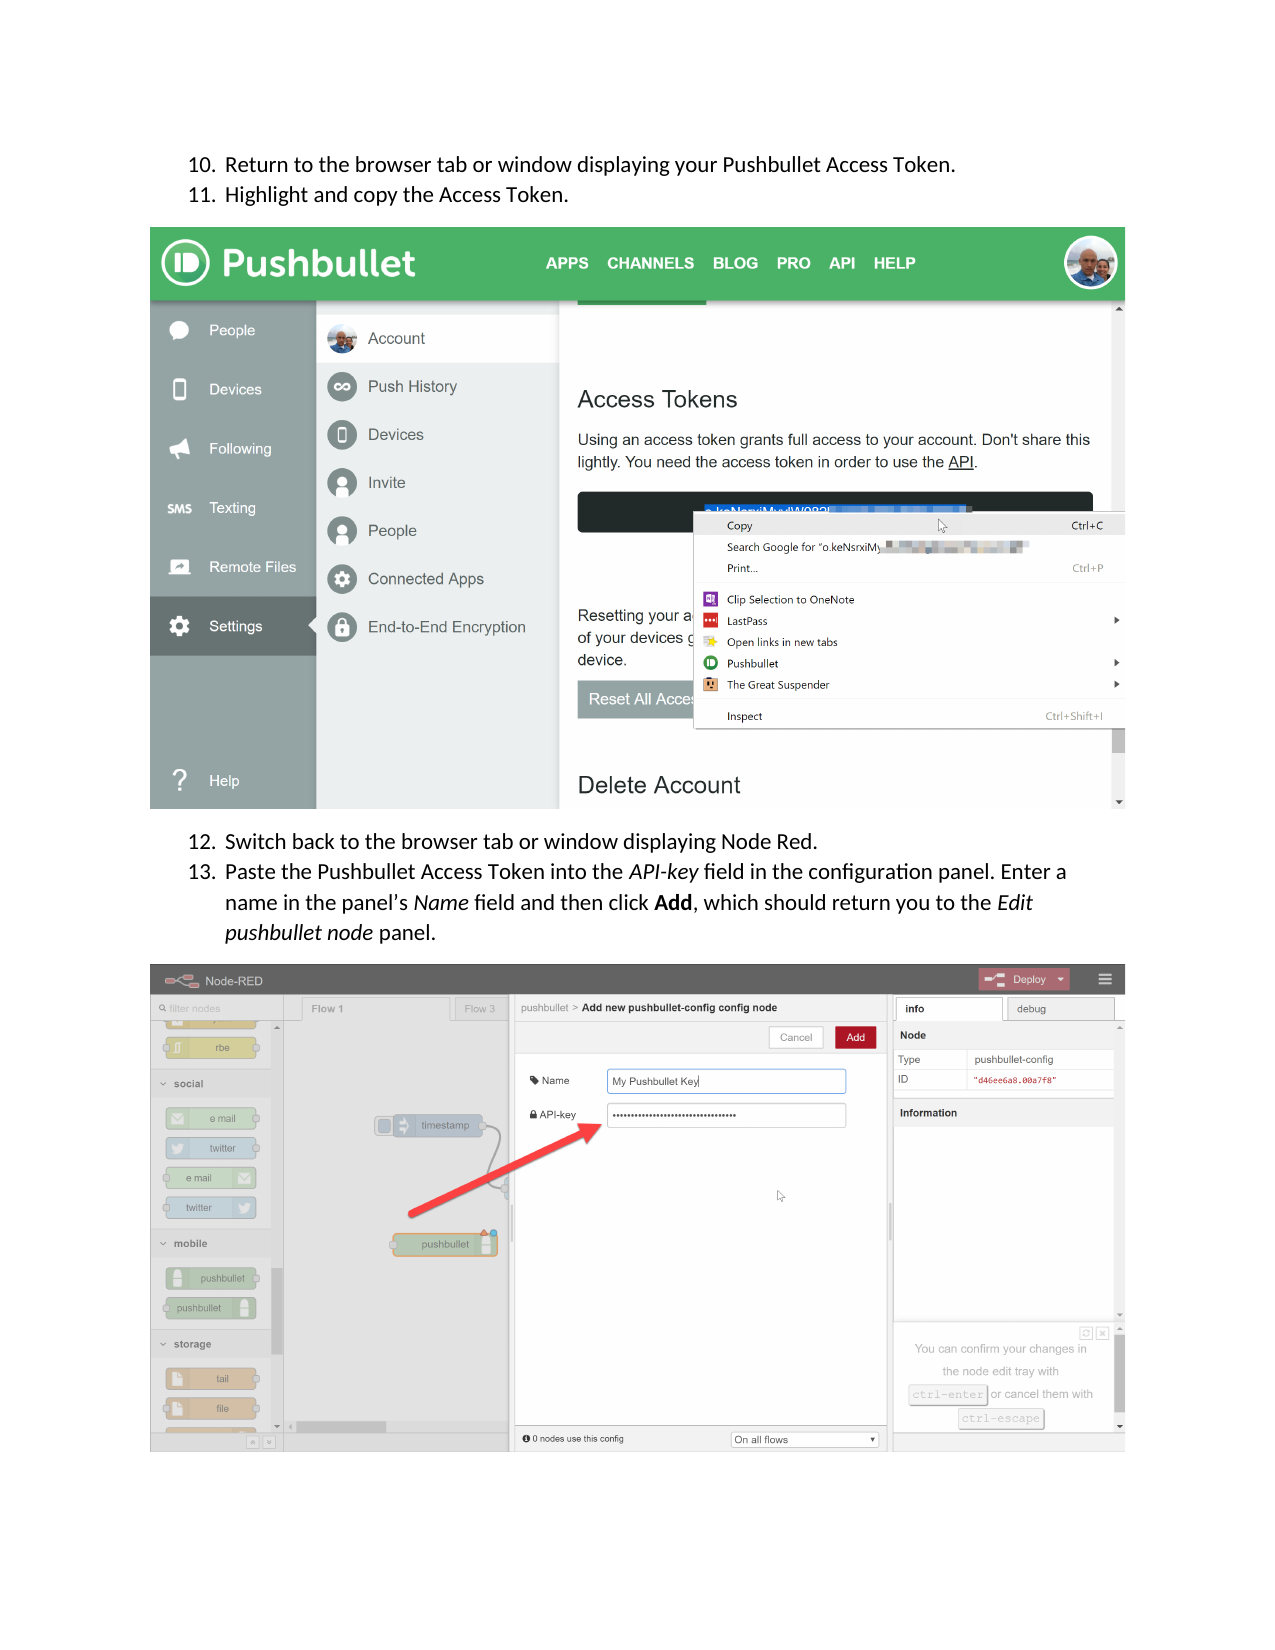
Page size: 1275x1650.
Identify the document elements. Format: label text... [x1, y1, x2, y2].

list Highlight and copy the Access Token. [187, 180, 1125, 208]
picture [150, 964, 1125, 1452]
list Switch back to the browser tab or window displaying Node Red. [187, 827, 1125, 855]
list Paste the Pushbullet Access Token into the API-key field in the configuration panel. Enter a name in the panel’s Name field and then click Add, which should return you to the Edit pushbullet node panel. [187, 857, 1125, 946]
picture [150, 227, 1125, 809]
list Return to the browser tab or window displaying your Pushbullet Access Token. [187, 150, 1125, 178]
